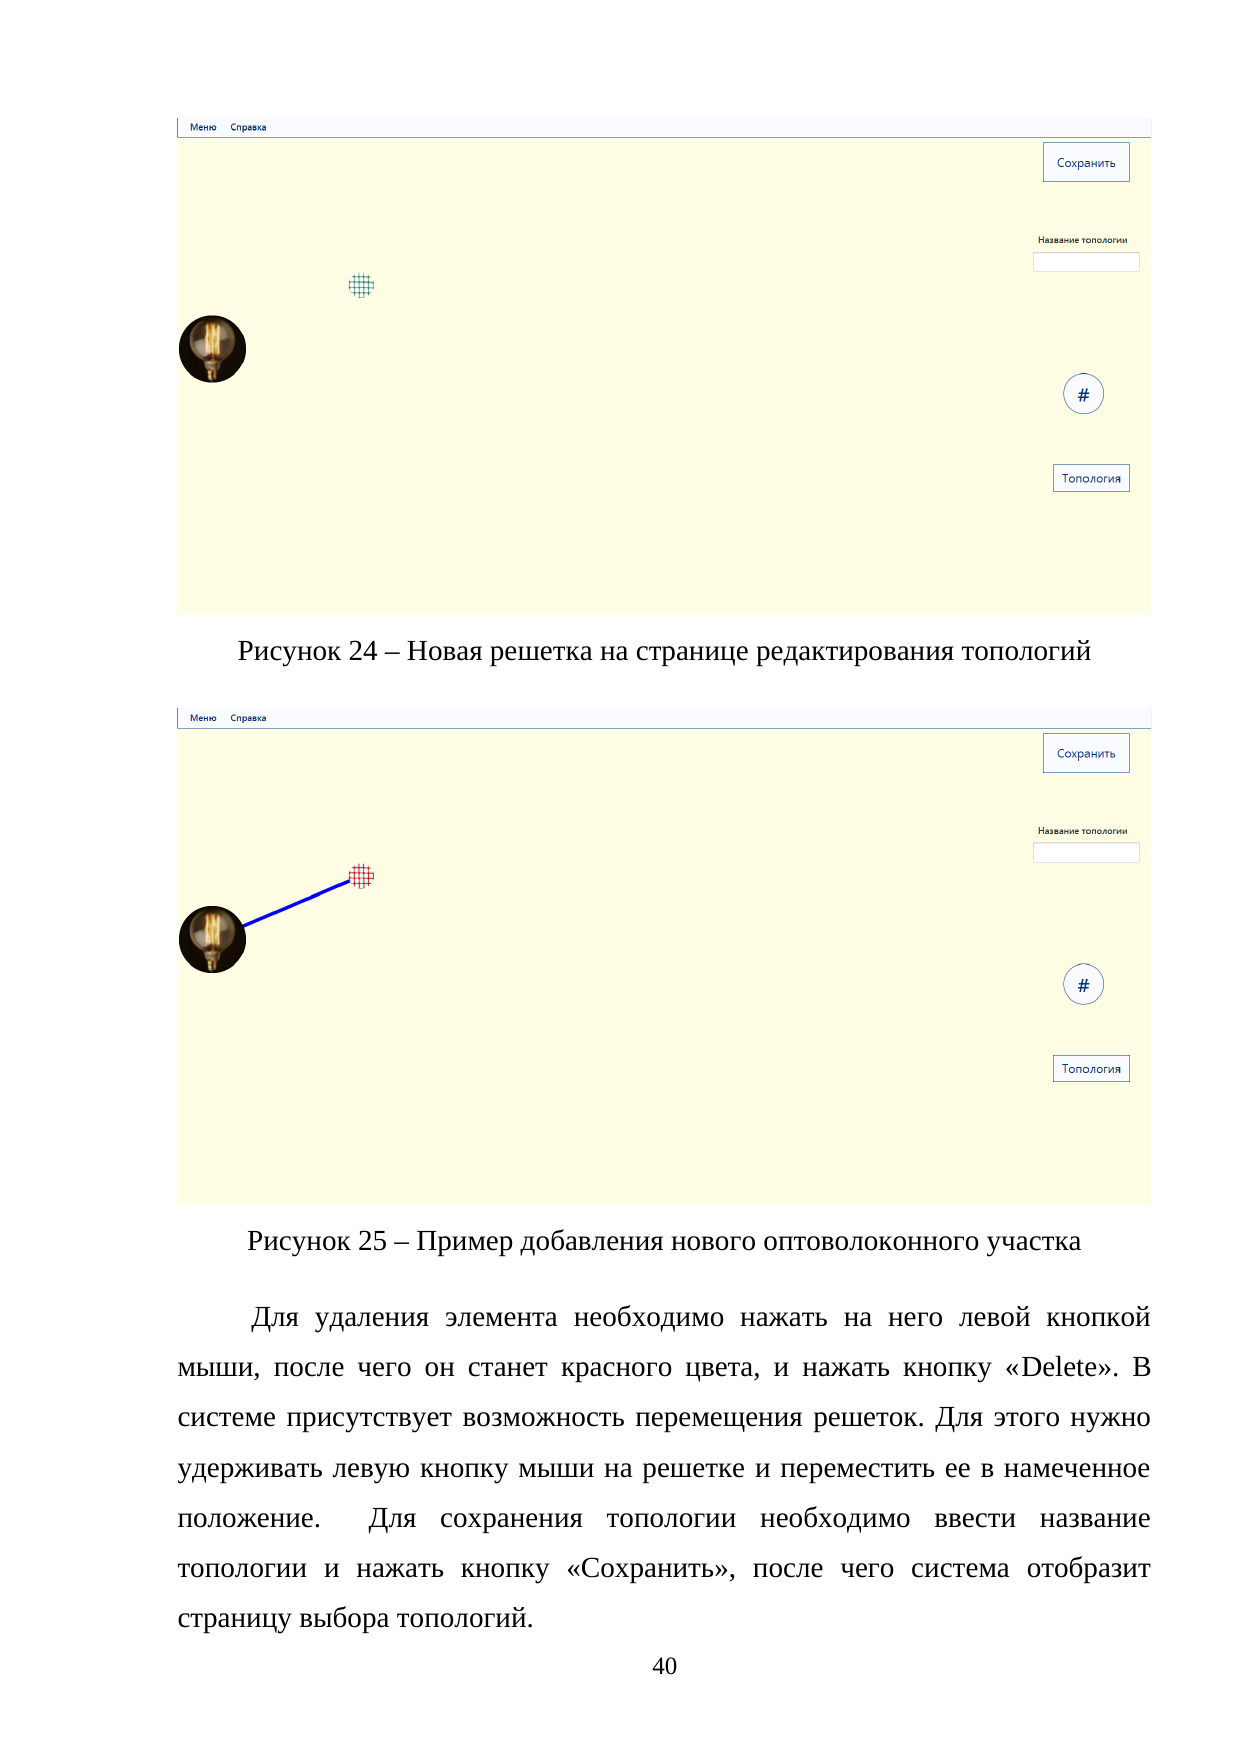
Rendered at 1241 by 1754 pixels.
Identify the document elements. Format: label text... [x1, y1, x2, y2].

text Для удаления элемента необходимо нажать на него левой кнопкой мыши, после чего он станет красного цвета, и нажать кнопку «Delete». В системе присутствует возможность перемещения решеток. Для этого нужно удерживать левую кнопку мыши на решетке и переместить ее в намеченное положение. Для сохранения топологии необходимо ввести название топологии и нажать кнопку «Сохранить», после чего система отобразит страницу выбора топологий. [177, 1299, 1152, 1634]
picture [177, 708, 1152, 1207]
text Рисунок 24 ‒ Новая решетка на странице редактирования топологий [177, 633, 1152, 667]
text Рисунок 25 ‒ Пример добавления нового оптоволоконного участка [177, 1223, 1152, 1257]
picture [177, 118, 1152, 617]
